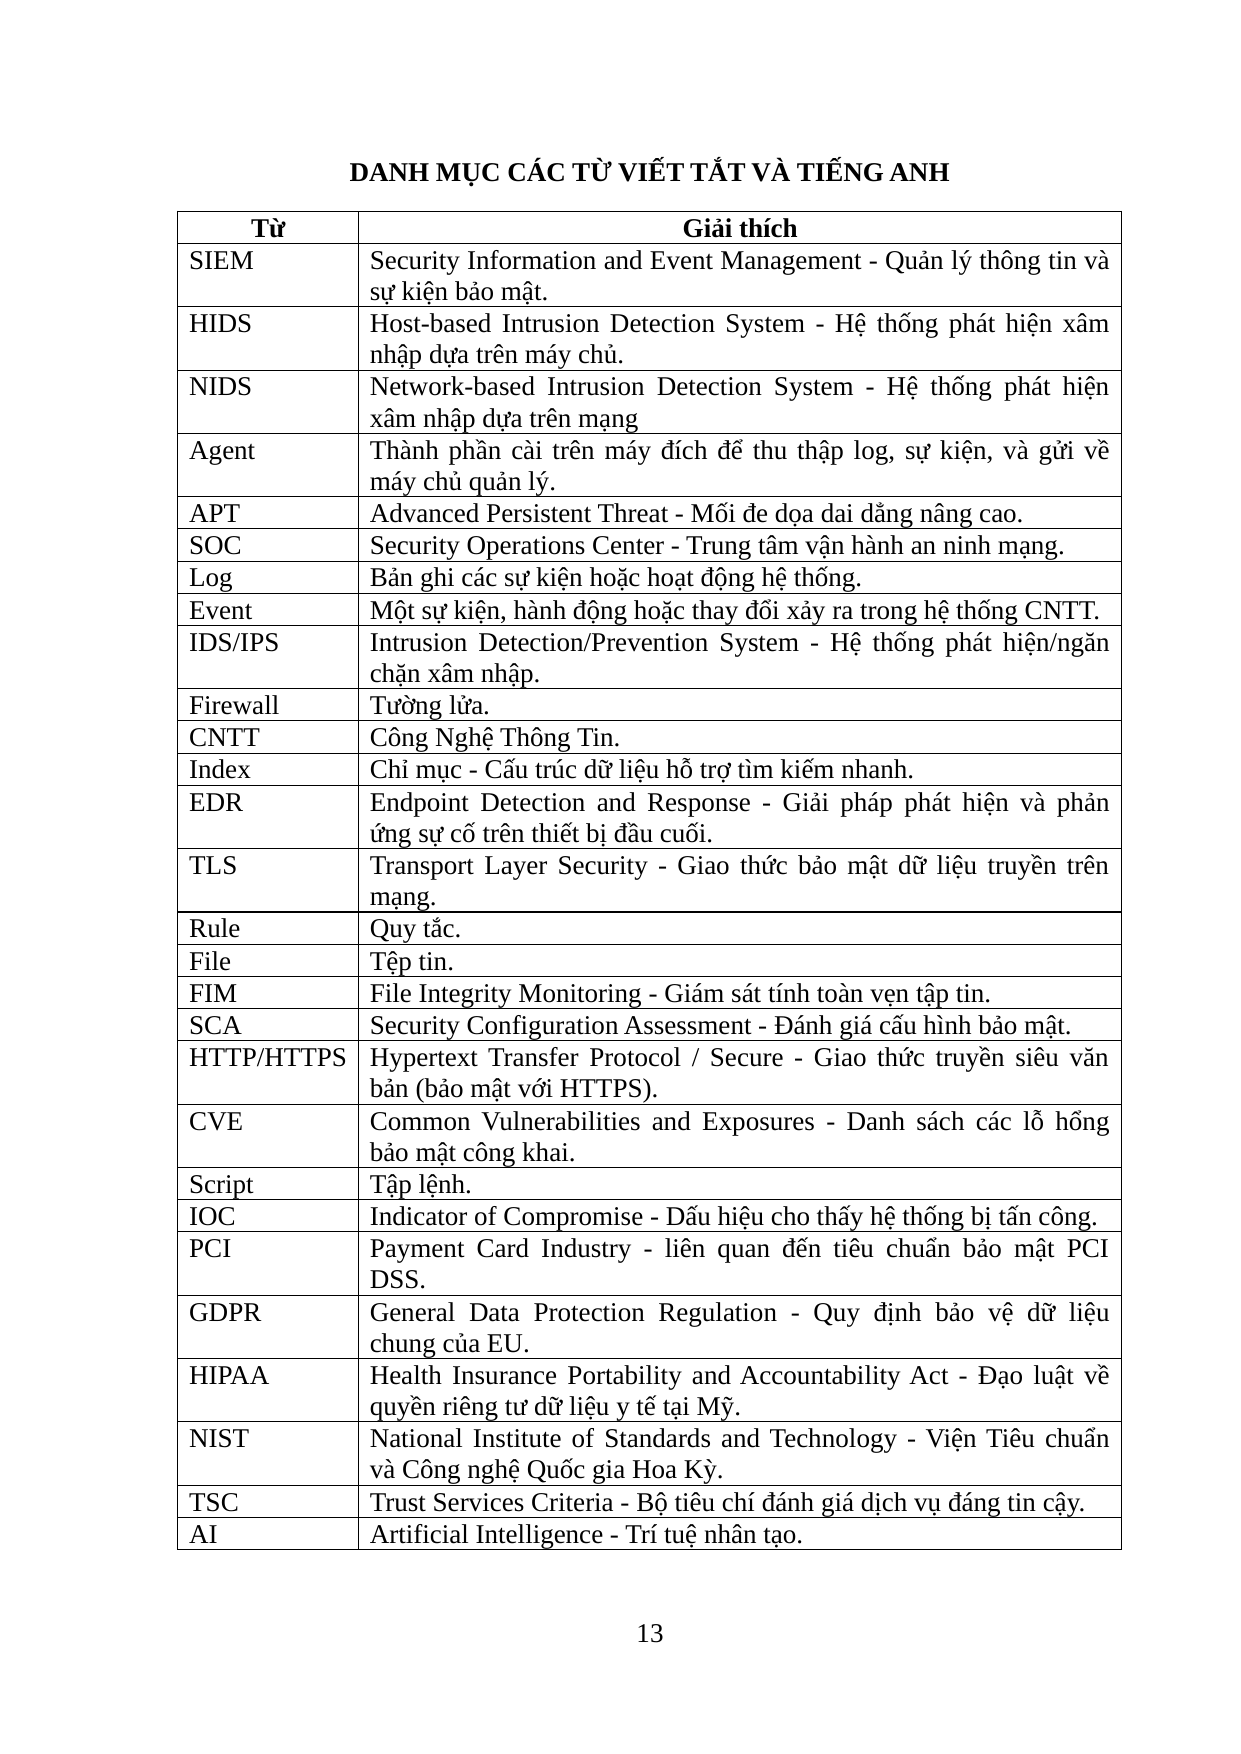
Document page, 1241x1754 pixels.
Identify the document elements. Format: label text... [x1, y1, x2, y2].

table_cell Trust Services Criteria - Bộ tiêu chí đánh giá dịch vụ đáng tin cậy. [359, 1486, 1121, 1517]
table_cell Transport Layer Security - Giao thức bảo mật dữ liệu truyền trên mạng. [359, 849, 1121, 911]
table_cell Security Operations Center - Trung tâm vận hành an ninh mạng. [359, 529, 1121, 561]
table_cell National Institute of Standards and Technology - Viện Tiêu chuẩn và Công nghệ Quốc gia Hoa Kỳ. [359, 1422, 1121, 1484]
table_cell SCA [178, 1009, 358, 1040]
table_cell NIST [178, 1422, 358, 1484]
table_cell Tường lửa. [359, 689, 1121, 720]
table_cell Health Insurance Portability and Accountability Act - Đạo luật về quyền riêng tư dữ liệu y tế tại Mỹ. [359, 1359, 1121, 1421]
table_cell Thành phần cài trên máy đích để thu thập log, sự kiện, và gửi về máy chủ quản lý. [359, 434, 1121, 496]
table_cell Network-based Intrusion Detection System - Hệ thống phát hiện xâm nhập dựa trên mạng [359, 371, 1121, 433]
table_cell SOC [178, 529, 358, 561]
subtitle DANH MỤC CÁC TỪ VIẾT TẮT VÀ TIẾNG ANH [177, 156, 1122, 187]
table_cell Chỉ mục - Cấu trúc dữ liệu hỗ trợ tìm kiếm nhanh. [359, 754, 1121, 785]
table_cell PCI [178, 1232, 358, 1294]
table_cell Common Vulnerabilities and Exposures - Danh sách các lỗ hổng bảo mật công khai. [359, 1105, 1121, 1167]
table_cell TSC [178, 1486, 358, 1517]
table_cell Indicator of Compromise - Dấu hiệu cho thấy hệ thống bị tấn công. [359, 1200, 1121, 1231]
table_cell TLS [178, 849, 358, 911]
table_cell Event [178, 594, 358, 625]
table_cell HIDS [178, 307, 358, 369]
table_cell Log [178, 562, 358, 593]
table_cell Script [178, 1168, 358, 1199]
table_cell Rule [178, 913, 358, 944]
table_cell HIPAA [178, 1359, 358, 1421]
table_cell Agent [178, 434, 358, 496]
table_cell FIM [178, 977, 358, 1008]
table_cell Endpoint Detection and Response - Giải pháp phát hiện và phản ứng sự cố trên thiết bị đầu cuối. [359, 786, 1121, 848]
table_cell File Integrity Monitoring - Giám sát tính toàn vẹn tập tin. [359, 977, 1121, 1008]
table_cell Artificial Intelligence - Trí tuệ nhân tạo. [359, 1518, 1121, 1549]
table_cell Payment Card Industry - liên quan đến tiêu chuẩn bảo mật PCI DSS. [359, 1232, 1121, 1294]
table_cell Firewall [178, 689, 358, 720]
table_cell Quy tắc. [359, 913, 1121, 944]
table_cell Host-based Intrusion Detection System - Hệ thống phát hiện xâm nhập dựa trên máy chủ. [359, 307, 1121, 369]
table_cell Một sự kiện, hành động hoặc thay đổi xảy ra trong hệ thống CNTT. [359, 594, 1121, 625]
table_cell APT [178, 497, 358, 528]
table_cell Tệp tin. [359, 945, 1121, 976]
table_header Từ [178, 212, 358, 243]
table_cell Security Configuration Assessment - Đánh giá cấu hình bảo mật. [359, 1009, 1121, 1040]
table_cell SIEM [178, 244, 358, 306]
table_cell Công Nghệ Thông Tin. [359, 721, 1121, 753]
table_cell Index [178, 754, 358, 785]
table_cell File [178, 945, 358, 976]
table_cell Intrusion Detection/Prevention System - Hệ thống phát hiện/ngăn chặn xâm nhập. [359, 626, 1121, 688]
table_cell NIDS [178, 371, 358, 433]
table_cell IDS/IPS [178, 626, 358, 688]
table_header Giải thích [359, 212, 1121, 243]
table_cell Security Information and Event Management - Quản lý thông tin và sự kiện bảo mật. [359, 244, 1121, 306]
table_cell AI [178, 1518, 358, 1549]
table_cell Hypertext Transfer Protocol / Secure - Giao thức truyền siêu văn bản (bảo mật với HTTPS). [359, 1041, 1121, 1103]
table_cell EDR [178, 786, 358, 848]
table_cell CVE [178, 1105, 358, 1167]
table_cell HTTP/HTTPS [178, 1041, 358, 1103]
table_cell General Data Protection Regulation - Quy định bảo vệ dữ liệu chung của EU. [359, 1296, 1121, 1358]
table_cell Advanced Persistent Threat - Mối đe dọa dai dẳng nâng cao. [359, 497, 1121, 528]
table_cell GDPR [178, 1296, 358, 1358]
table_cell IOC [178, 1200, 358, 1231]
table_cell CNTT [178, 721, 358, 753]
table_cell Bản ghi các sự kiện hoặc hoạt động hệ thống. [359, 562, 1121, 593]
table_cell Tập lệnh. [359, 1168, 1121, 1199]
